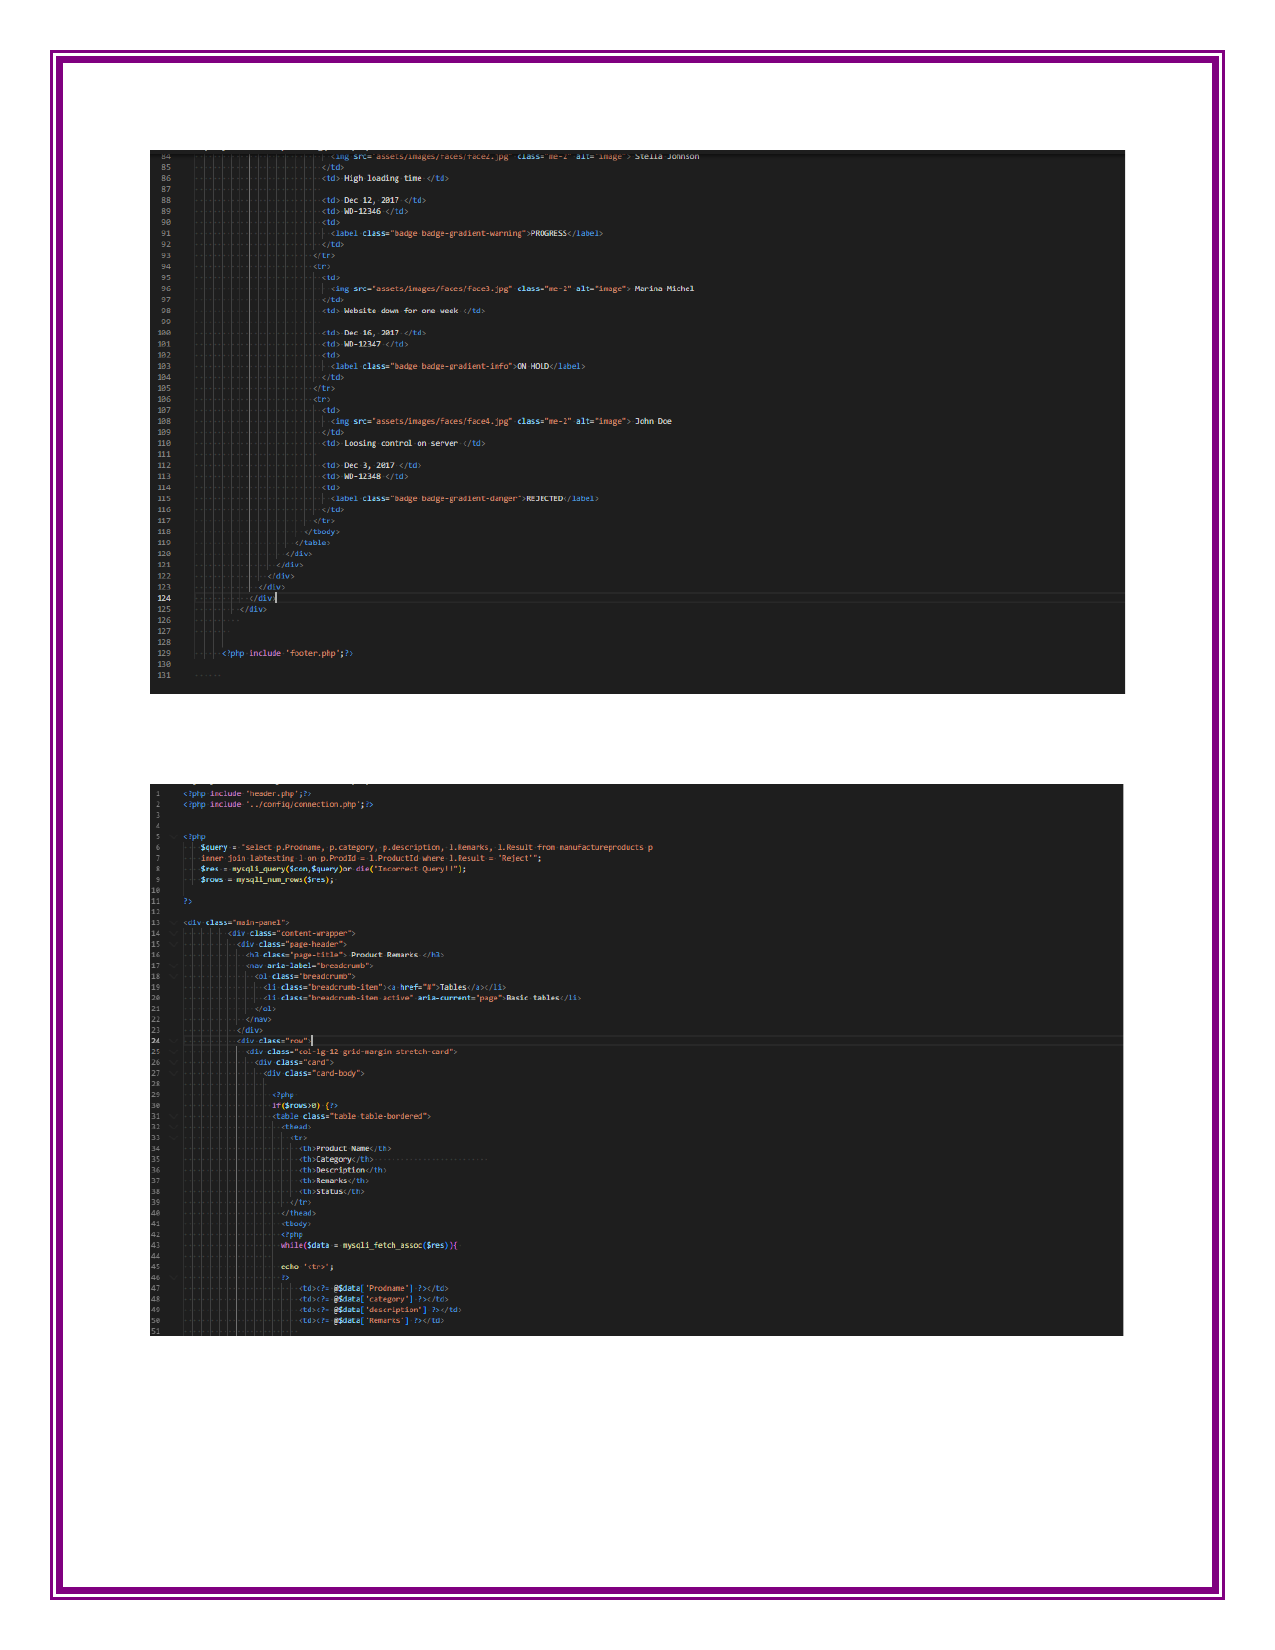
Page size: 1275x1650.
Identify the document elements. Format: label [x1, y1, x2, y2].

picture [150, 784, 1124, 1336]
picture [150, 150, 1125, 694]
